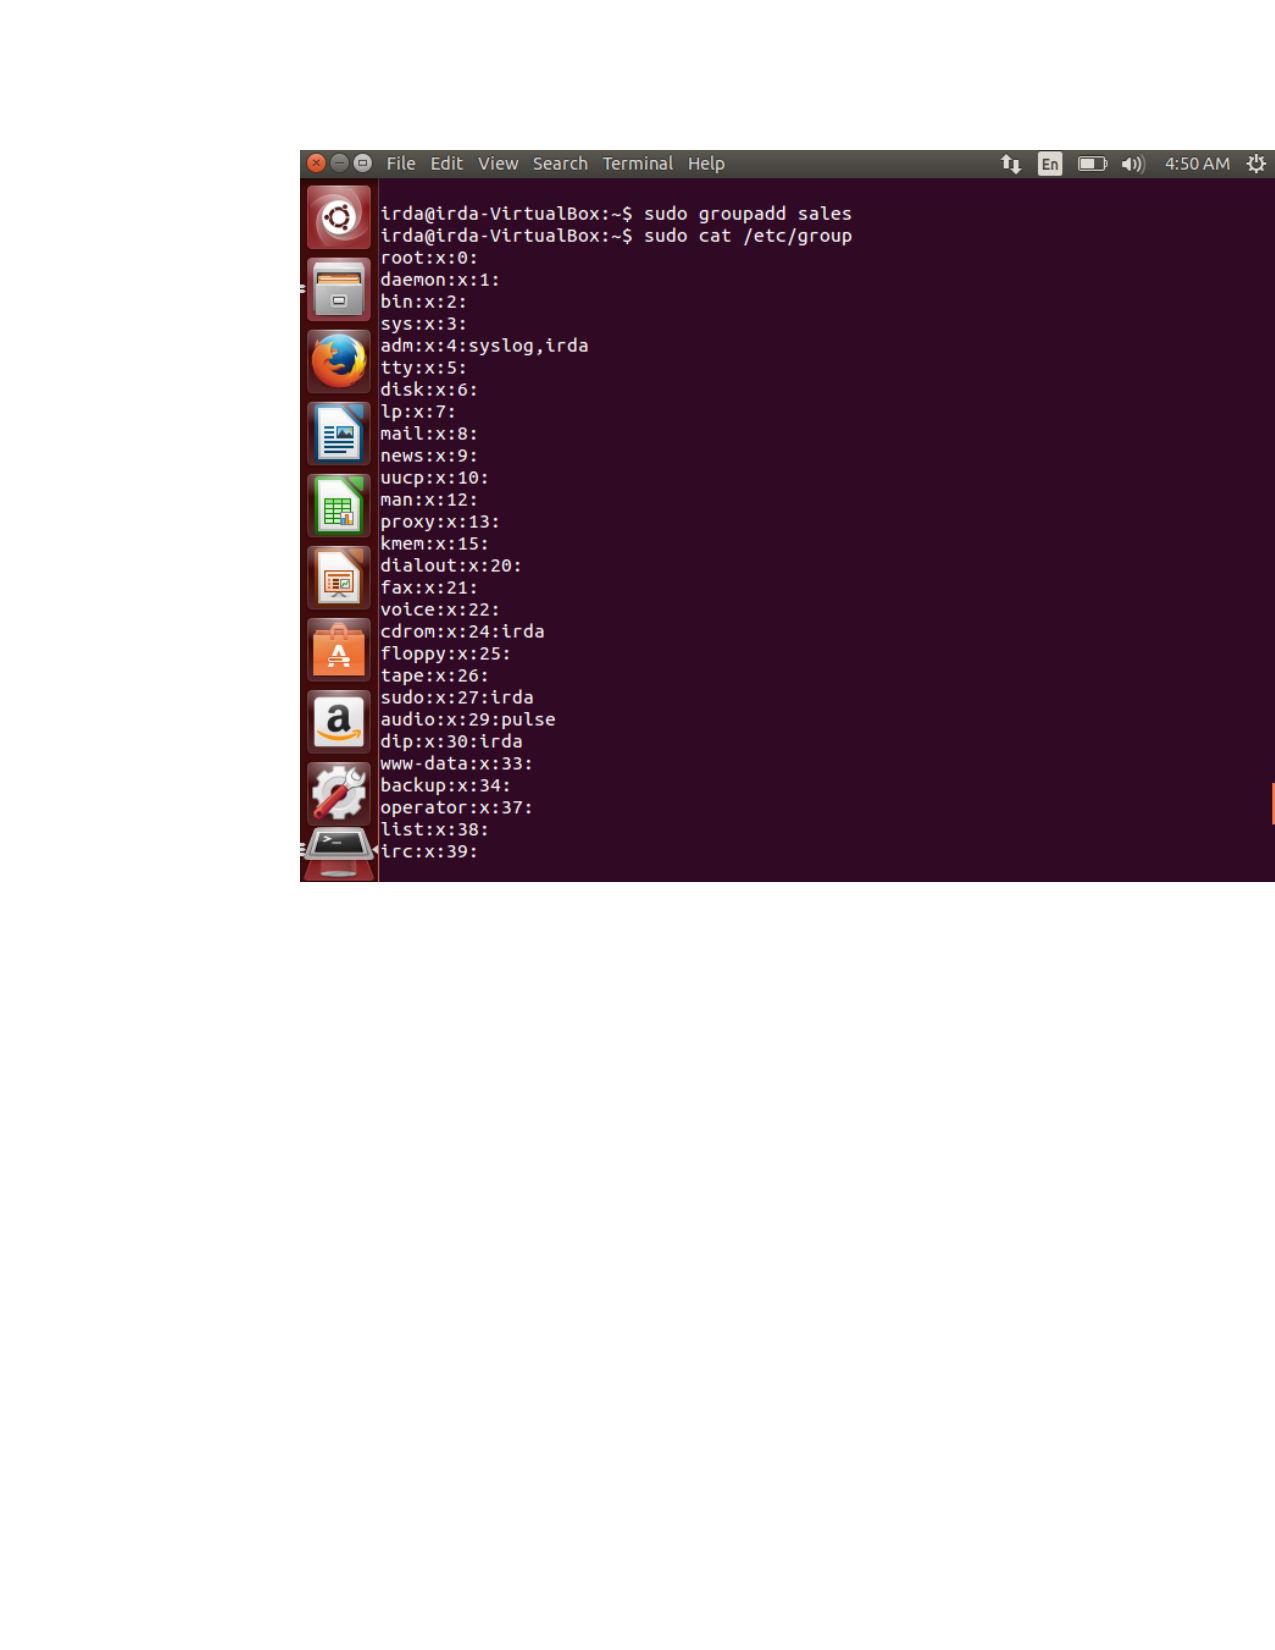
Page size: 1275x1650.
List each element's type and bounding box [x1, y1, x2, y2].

picture [300, 150, 1275, 882]
